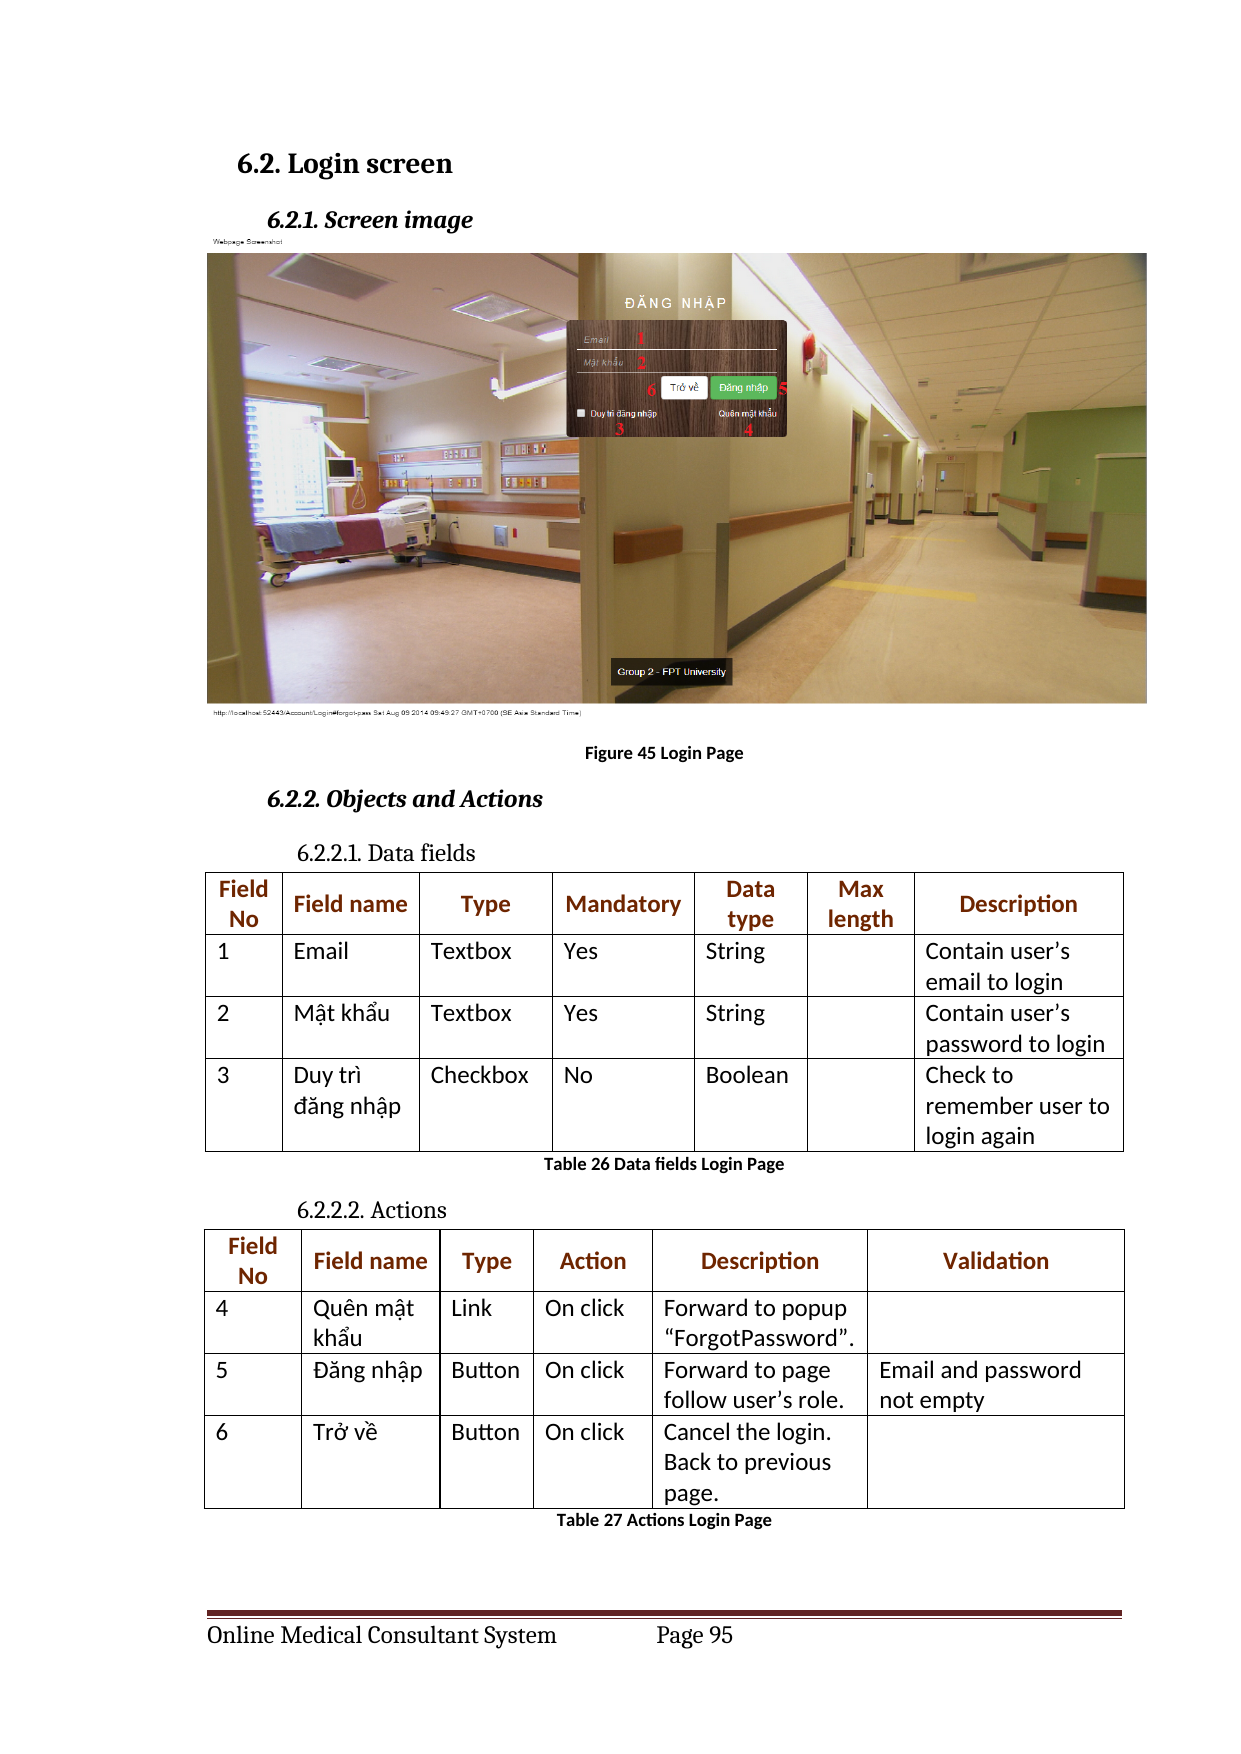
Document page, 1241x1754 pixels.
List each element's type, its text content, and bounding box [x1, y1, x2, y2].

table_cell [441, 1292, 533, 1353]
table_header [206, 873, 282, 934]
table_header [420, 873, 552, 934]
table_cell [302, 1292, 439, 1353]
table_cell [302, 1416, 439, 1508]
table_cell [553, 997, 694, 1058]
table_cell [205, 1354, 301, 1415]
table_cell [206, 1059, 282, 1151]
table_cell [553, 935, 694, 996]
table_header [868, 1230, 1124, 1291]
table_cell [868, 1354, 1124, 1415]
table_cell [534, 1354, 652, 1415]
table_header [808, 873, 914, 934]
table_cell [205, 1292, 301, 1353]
subtitle Login screen [237, 147, 1122, 181]
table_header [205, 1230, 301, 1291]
subtitle Objects and Actions [267, 785, 1122, 814]
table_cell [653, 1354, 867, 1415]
picture [207, 239, 1147, 717]
subtitle Actions [282, 1196, 1122, 1224]
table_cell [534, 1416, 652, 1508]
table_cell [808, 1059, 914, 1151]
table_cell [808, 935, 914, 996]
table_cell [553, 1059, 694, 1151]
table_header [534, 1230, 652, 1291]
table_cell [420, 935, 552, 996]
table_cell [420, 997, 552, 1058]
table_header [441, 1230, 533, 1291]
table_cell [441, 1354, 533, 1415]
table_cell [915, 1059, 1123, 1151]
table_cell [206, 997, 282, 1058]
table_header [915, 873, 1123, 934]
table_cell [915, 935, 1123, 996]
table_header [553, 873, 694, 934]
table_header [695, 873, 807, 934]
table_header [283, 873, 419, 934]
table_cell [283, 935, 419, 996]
subtitle Data fields [282, 839, 1122, 868]
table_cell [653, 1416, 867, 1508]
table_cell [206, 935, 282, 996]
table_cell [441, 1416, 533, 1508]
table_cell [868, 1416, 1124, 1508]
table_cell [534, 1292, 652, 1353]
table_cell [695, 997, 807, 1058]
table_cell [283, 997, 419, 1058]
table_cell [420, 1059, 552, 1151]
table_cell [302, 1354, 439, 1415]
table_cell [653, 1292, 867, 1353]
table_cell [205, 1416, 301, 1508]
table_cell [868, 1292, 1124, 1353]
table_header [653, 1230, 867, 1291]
subtitle Screen image [267, 206, 1122, 235]
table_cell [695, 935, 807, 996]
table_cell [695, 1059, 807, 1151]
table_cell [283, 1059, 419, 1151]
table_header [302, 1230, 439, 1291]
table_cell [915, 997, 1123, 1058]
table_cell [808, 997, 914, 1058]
